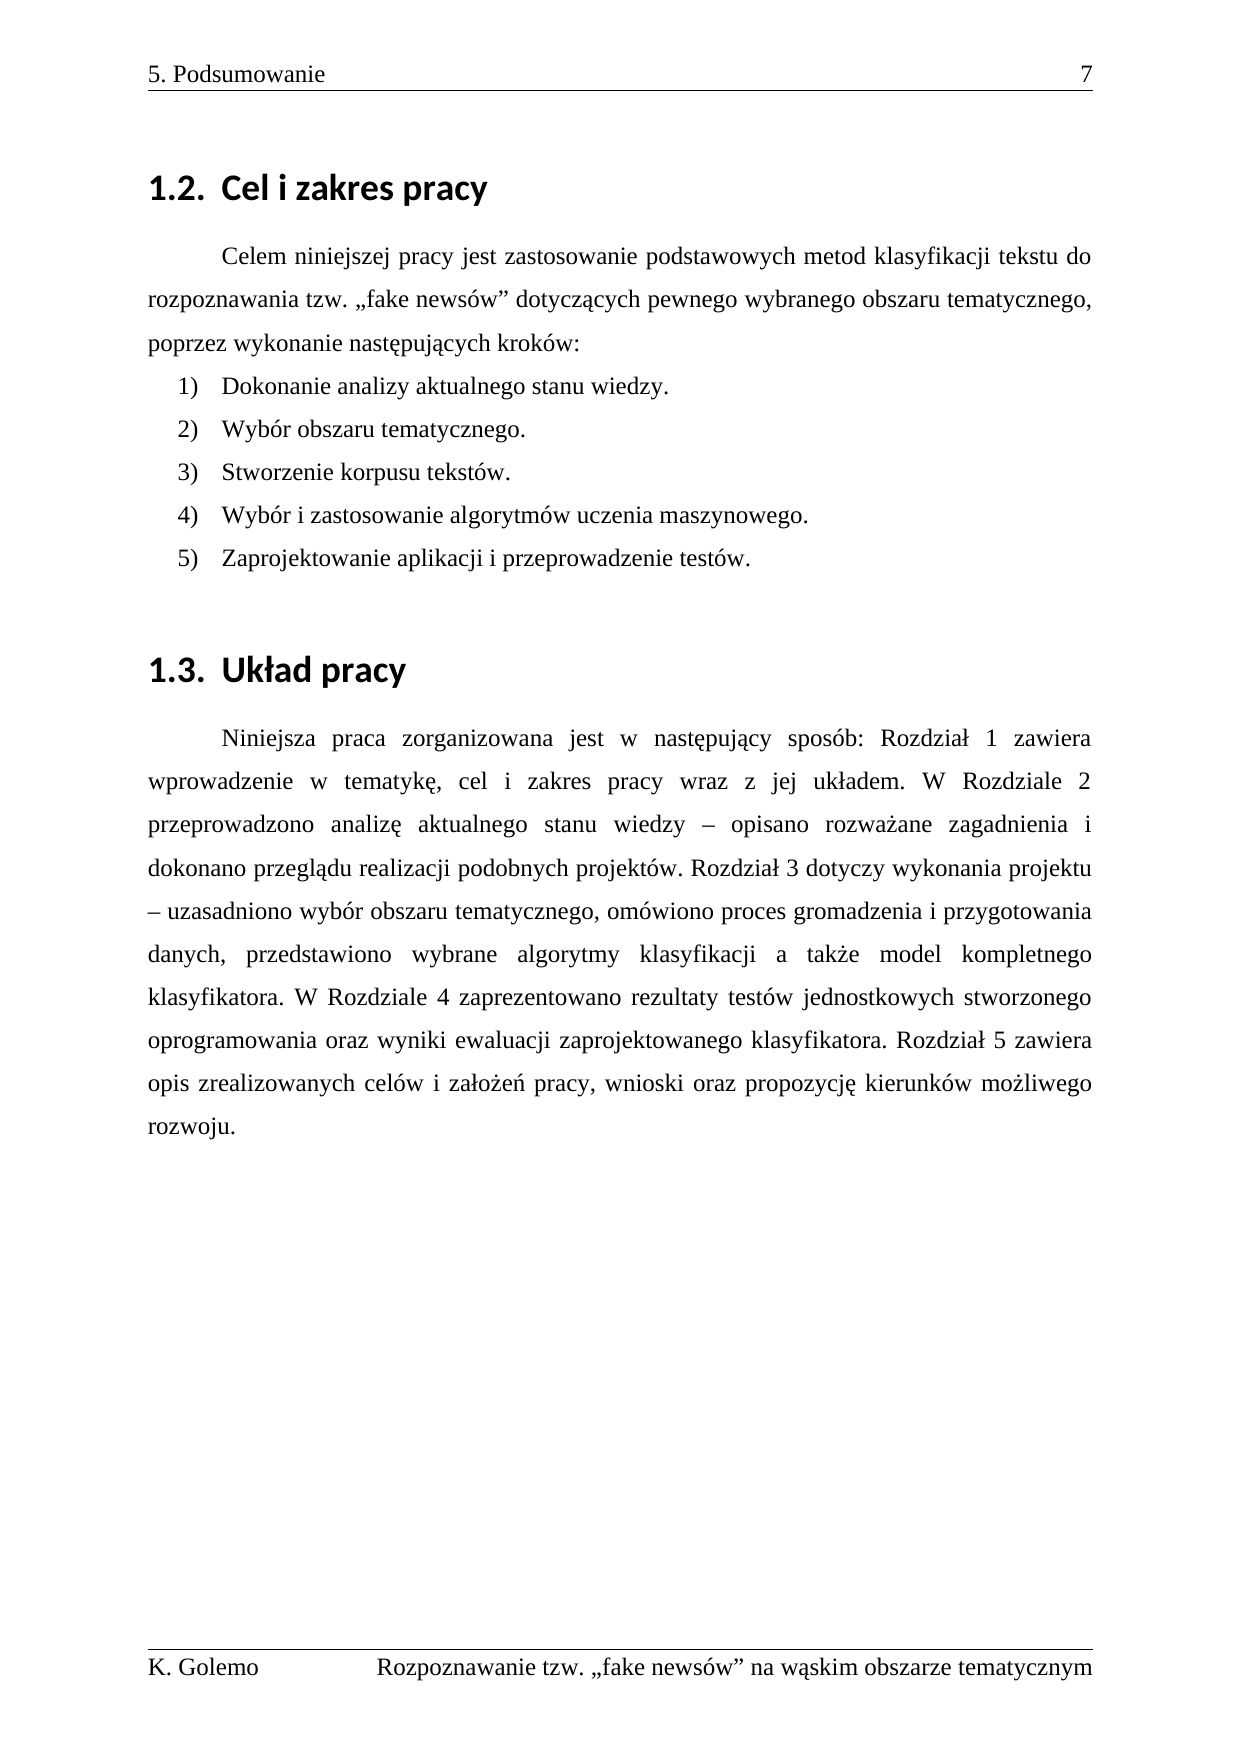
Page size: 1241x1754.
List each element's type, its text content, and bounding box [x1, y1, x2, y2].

list Wybór i zastosowanie algorytmów uczenia maszynowego. [177, 500, 1093, 529]
list Stworzenie korpusu tekstów. [177, 457, 1093, 486]
text Celem niniejszej pracy jest zastosowanie podstawowych metod klasyfikacji tekstu do rozpoznawania tzw. „fake newsów” dotyczących pewnego wybranego obszaru tematycznego, poprzez wykonanie następujących kroków: [148, 241, 1093, 356]
text Niniejsza praca zorganizowana jest w następujący sposób: Rozdział 1 zawiera wprowadzenie w tematykę, cel i zakres pracy wraz z jej układem. W Rozdziale 2 przeprowadzono analizę aktualnego stanu wiedzy – opisano rozważane zagadnienia i dokonano przeglądu realizacji podobnych projektów. Rozdział 3 dotyczy wykonania projektu – uzasadniono wybór obszaru tematycznego, omówiono proces gromadzenia i przygotowania danych, przedstawiono wybrane algorytmy klasyfikacji a także model kompletnego klasyfikatora. W Rozdziale 4 zaprezentowano rezultaty testów jednostkowych stworzonego oprogramowania oraz wyniki ewaluacji zaprojektowanego klasyfikatora. Rozdział 5 zawiera opis zrealizowanych celów i założeń pracy, wnioski oraz propozycję kierunków możliwego rozwoju. [148, 723, 1093, 1140]
list Dokonanie analizy aktualnego stanu wiedzy. [177, 371, 1093, 399]
list Zaprojektowanie aplikacji i przeprowadzenie testów. [177, 543, 1093, 572]
subtitle Układ pracy [148, 646, 1093, 692]
list Wybór obszaru tematycznego. [177, 414, 1093, 443]
subtitle Cel i zakres pracy [148, 164, 1093, 210]
